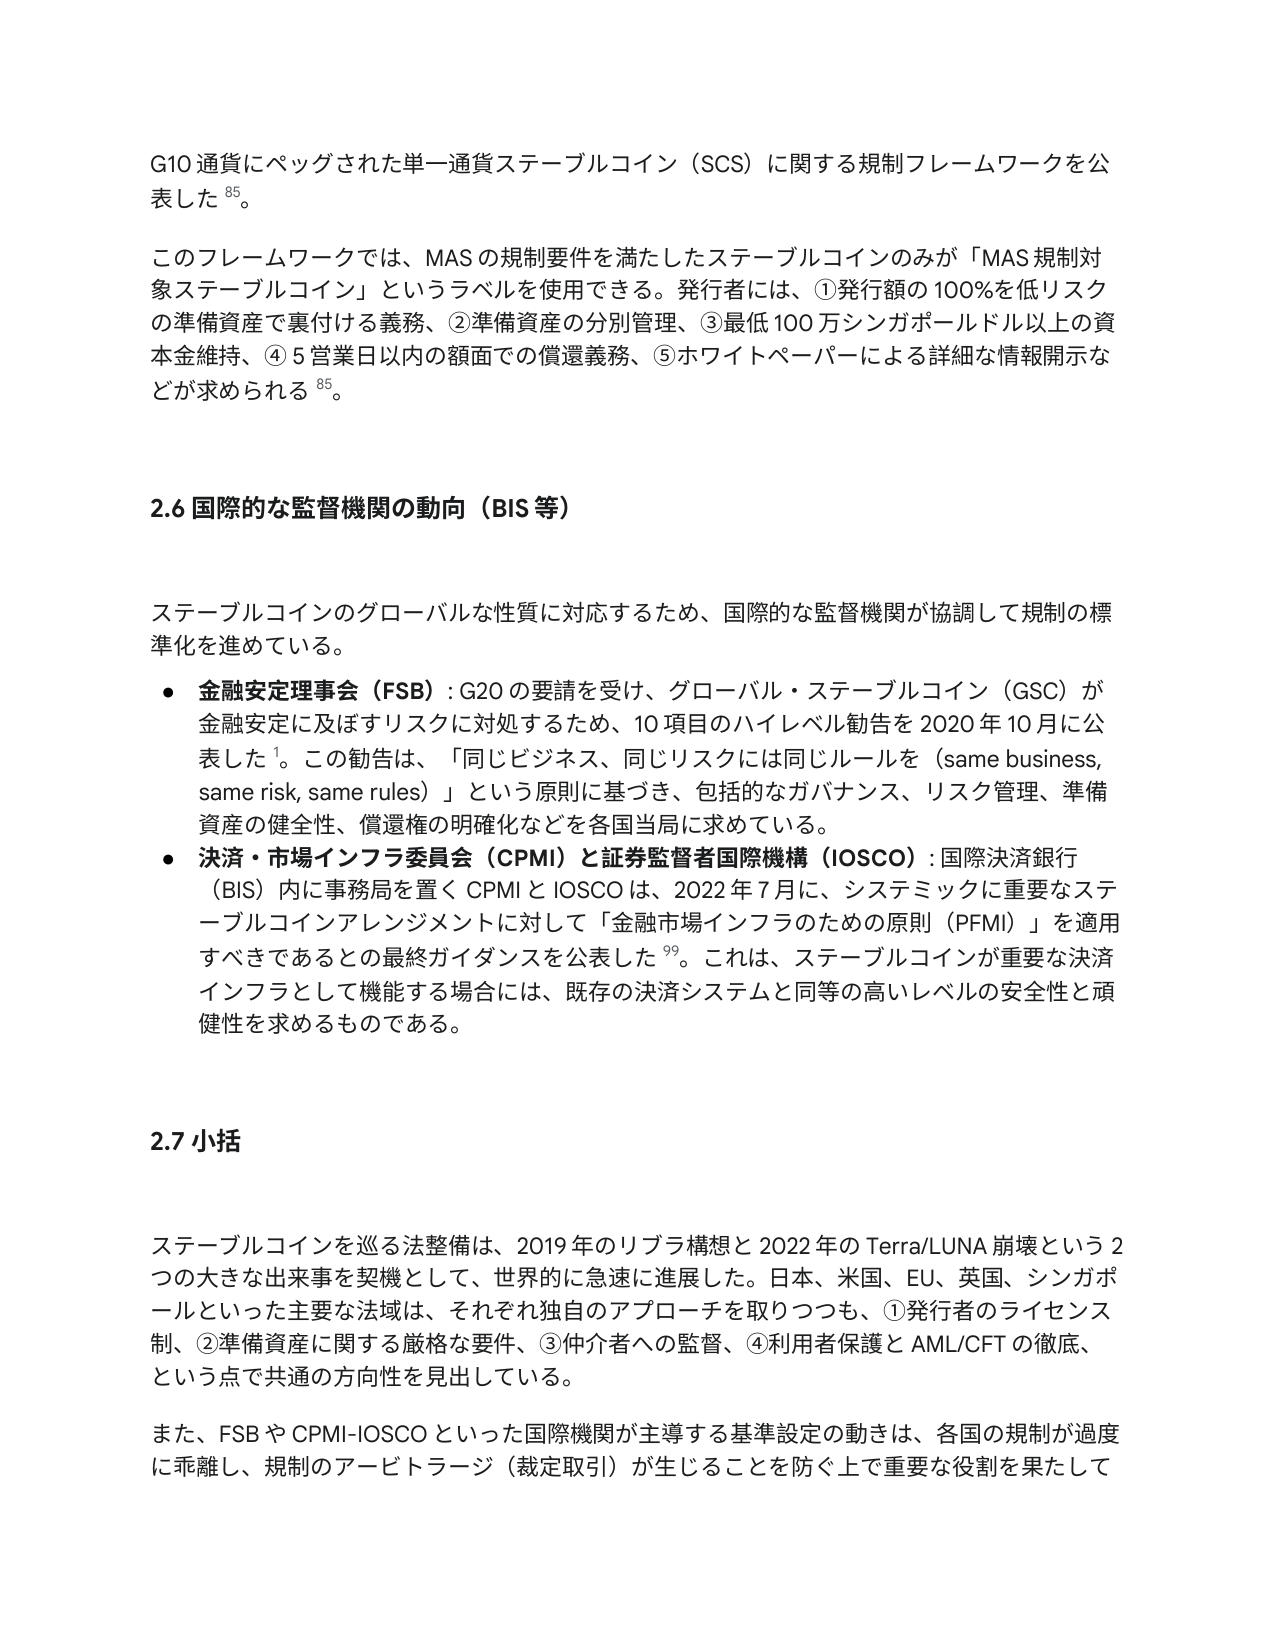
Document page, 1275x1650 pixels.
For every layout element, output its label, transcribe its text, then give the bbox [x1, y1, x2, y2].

list 金融安定理事会（FSB）: G20の要請を受け、グローバル・ステーブルコイン（GSC）が金融安定に及ぼすリスクに対処するため、10項目のハイレベル勧告を2020年10月に公表した 1。この勧告は、「同じビジネス、同じリスクには同じルールを（same business, same risk, same rules）」という原則に基づき、包括的なガバナンス、リスク管理、準備資産の健全性、償還権の明確化などを各国当局に求めている。 [161, 677, 1125, 840]
text ステーブルコインのグローバルな性質に対応するため、国際的な監督機関が協調して規制の標準化を進めている。 [150, 599, 1125, 661]
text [150, 1420, 1125, 1482]
subtitle 2.7 小括 [150, 1126, 1125, 1157]
subtitle 2.6 国際的な監督機関の動向（BIS等） [150, 493, 1125, 525]
text このフレームワークでは、MASの規制要件を満たしたステーブルコインのみが「MAS規制対象ステーブルコイン」というラベルを使用できる。発行者には、①発行額の100%を低リスクの準備資産で裏付ける義務、②準備資産の分別管理、③最低100万シンガポールドル以上の資本金維持、④5営業日以内の額面での償還義務、⑤ホワイトペーパーによる詳細な情報開示などが求められる 85。 [150, 244, 1125, 406]
list 決済・市場インフラ委員会（CPMI）と証券監督者国際機構（IOSCO）: 国際決済銀行（BIS）内に事務局を置くCPMIとIOSCOは、2022年7月に、システミックに重要なステーブルコインアレンジメントに対して「金融市場インフラのための原則（PFMI）」を適用すべきであるとの最終ガイダンスを公表した 99。これは、ステーブルコインが重要な決済インフラとして機能する場合には、既存の決済システムと同等の高いレベルの安全性と頑健性を求めるものである。 [161, 844, 1125, 1039]
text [150, 150, 1125, 214]
text ステーブルコインを巡る法整備は、2019年のリブラ構想と2022年のTerra/LUNA崩壊という2つの大きな出来事を契機として、世界的に急速に進展した。日本、米国、EU、英国、シンガポールといった主要な法域は、それぞれ独自のアプローチを取りつつも、①発行者のライセンス制、②準備資産に関する厳格な要件、③仲介者への監督、④利用者保護とAML/CFTの徹底、という点で共通の方向性を見出している。 [150, 1232, 1125, 1391]
